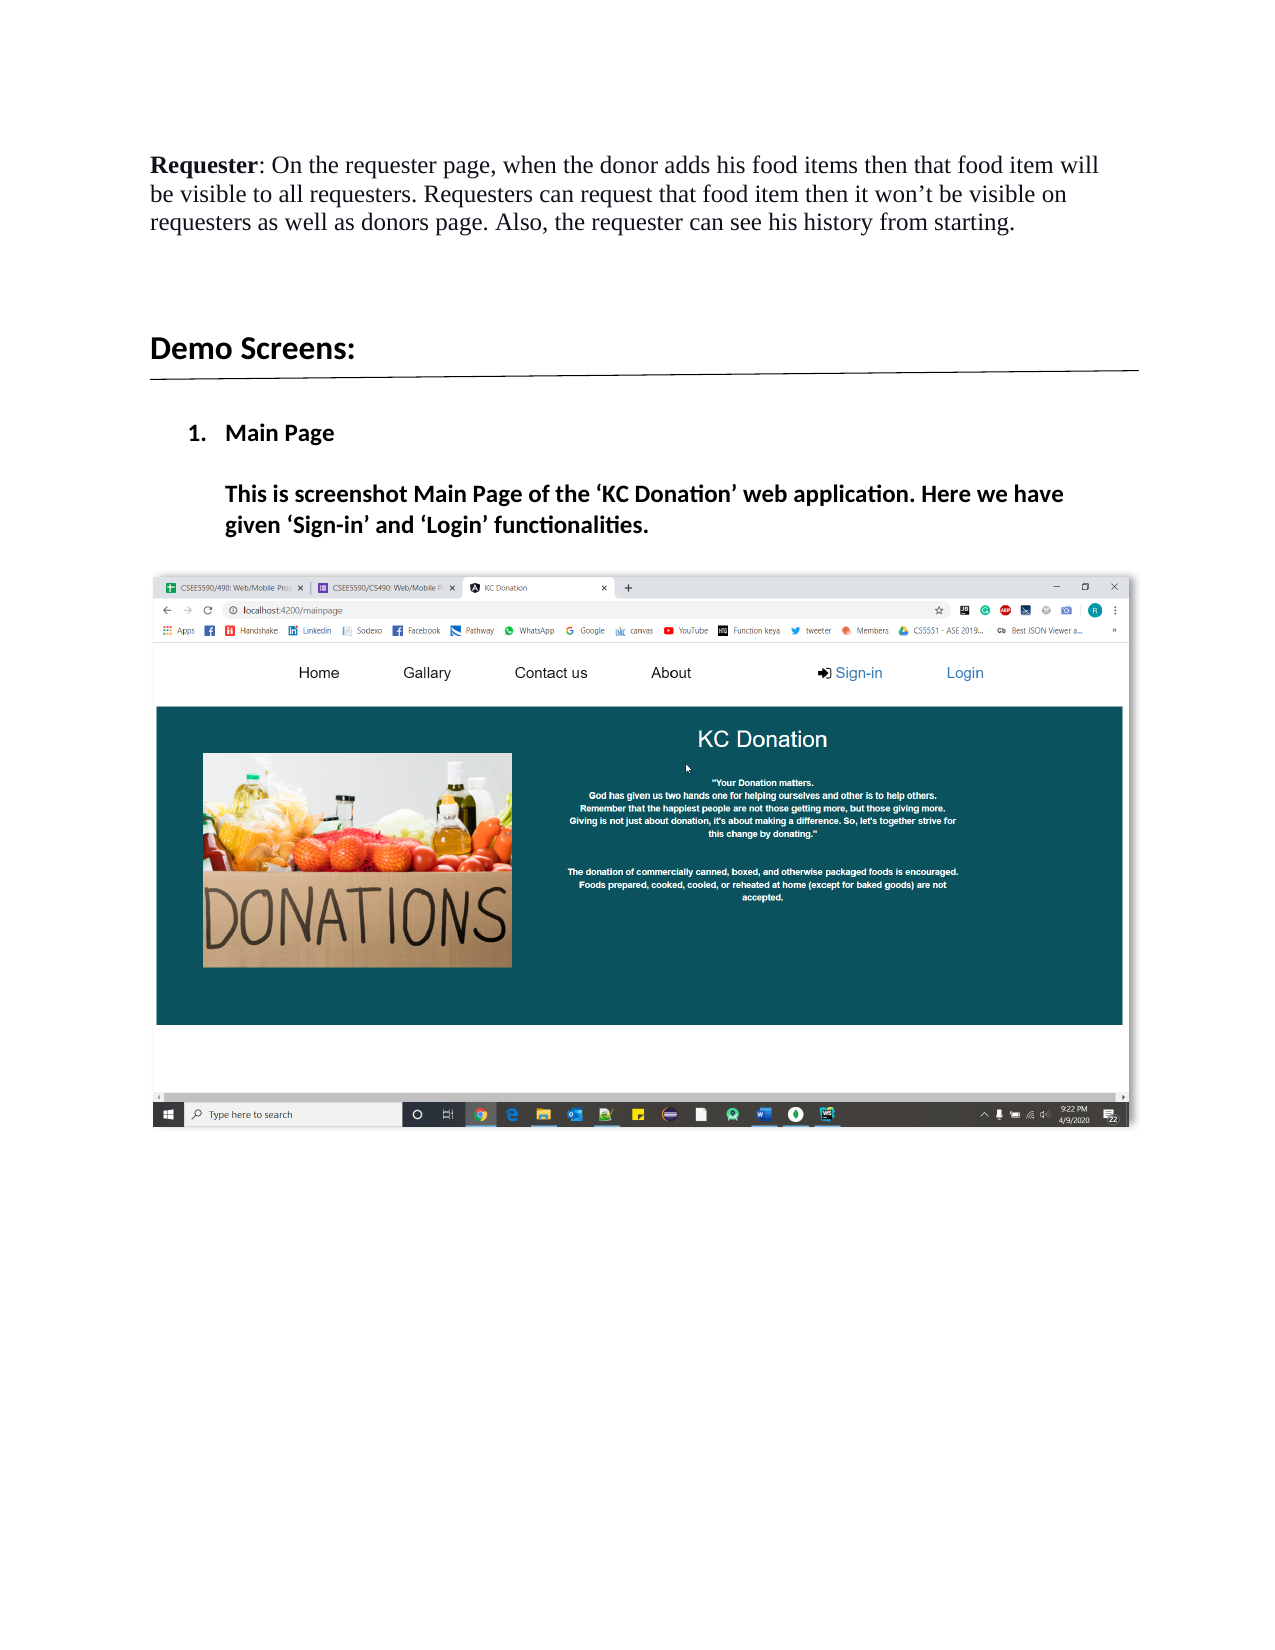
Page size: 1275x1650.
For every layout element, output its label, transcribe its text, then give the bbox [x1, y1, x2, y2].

list Main Page [187, 417, 1125, 448]
text This is screenshot Main Page of the ‘KC Donation’ web application. Here we have given ‘Sign-in’ and ‘Login’ functionalities. [225, 478, 1125, 539]
picture [153, 577, 1129, 1127]
text Requester: On the requester page, when the donor adds his food items then that food item will be visible to all requesters. Requesters can request that food item then it won’t be visible on requesters as well as donors page. Also, the requester can see his history from starting. [150, 150, 1125, 236]
subtitle Demo Screens: [150, 327, 1125, 367]
